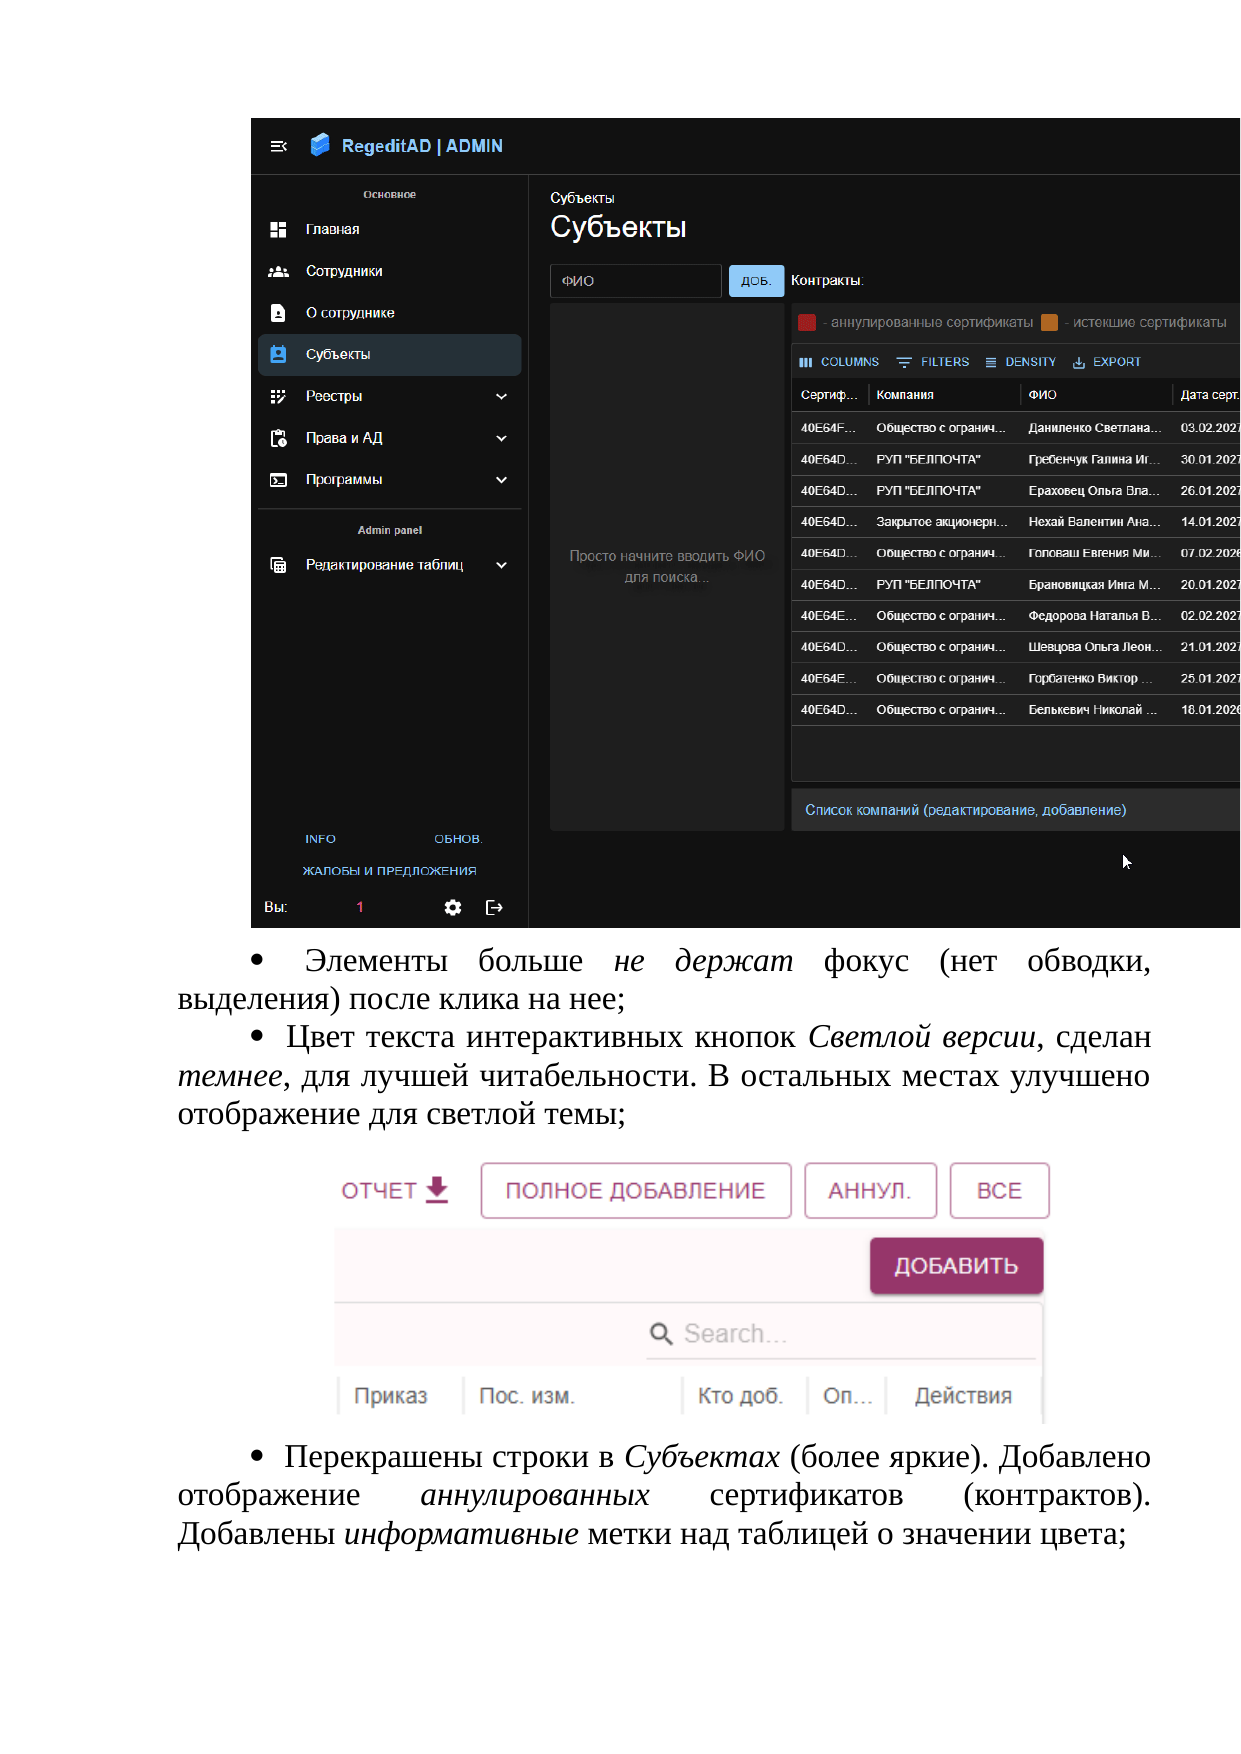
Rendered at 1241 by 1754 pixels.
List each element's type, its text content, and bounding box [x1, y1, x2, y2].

list · Перекрашены строки в Субъектах (более яркие). Добавлено отображение аннулированных сертификатов (контрактов). Добавлены информативные метки над таблицей о значении цвета; [177, 1436, 1152, 1551]
list · Элементы больше не держат фокус (нет обводки, выделения) после клика на нее; [177, 940, 1152, 1017]
picture [334, 1144, 1069, 1424]
list · Цвет текста интерактивных кнопок Светлой версии, сделан темнее, для лучшей читабельности. В остальных местах улучшено отображение для светлой темы; [177, 1017, 1152, 1132]
picture [251, 118, 1241, 928]
